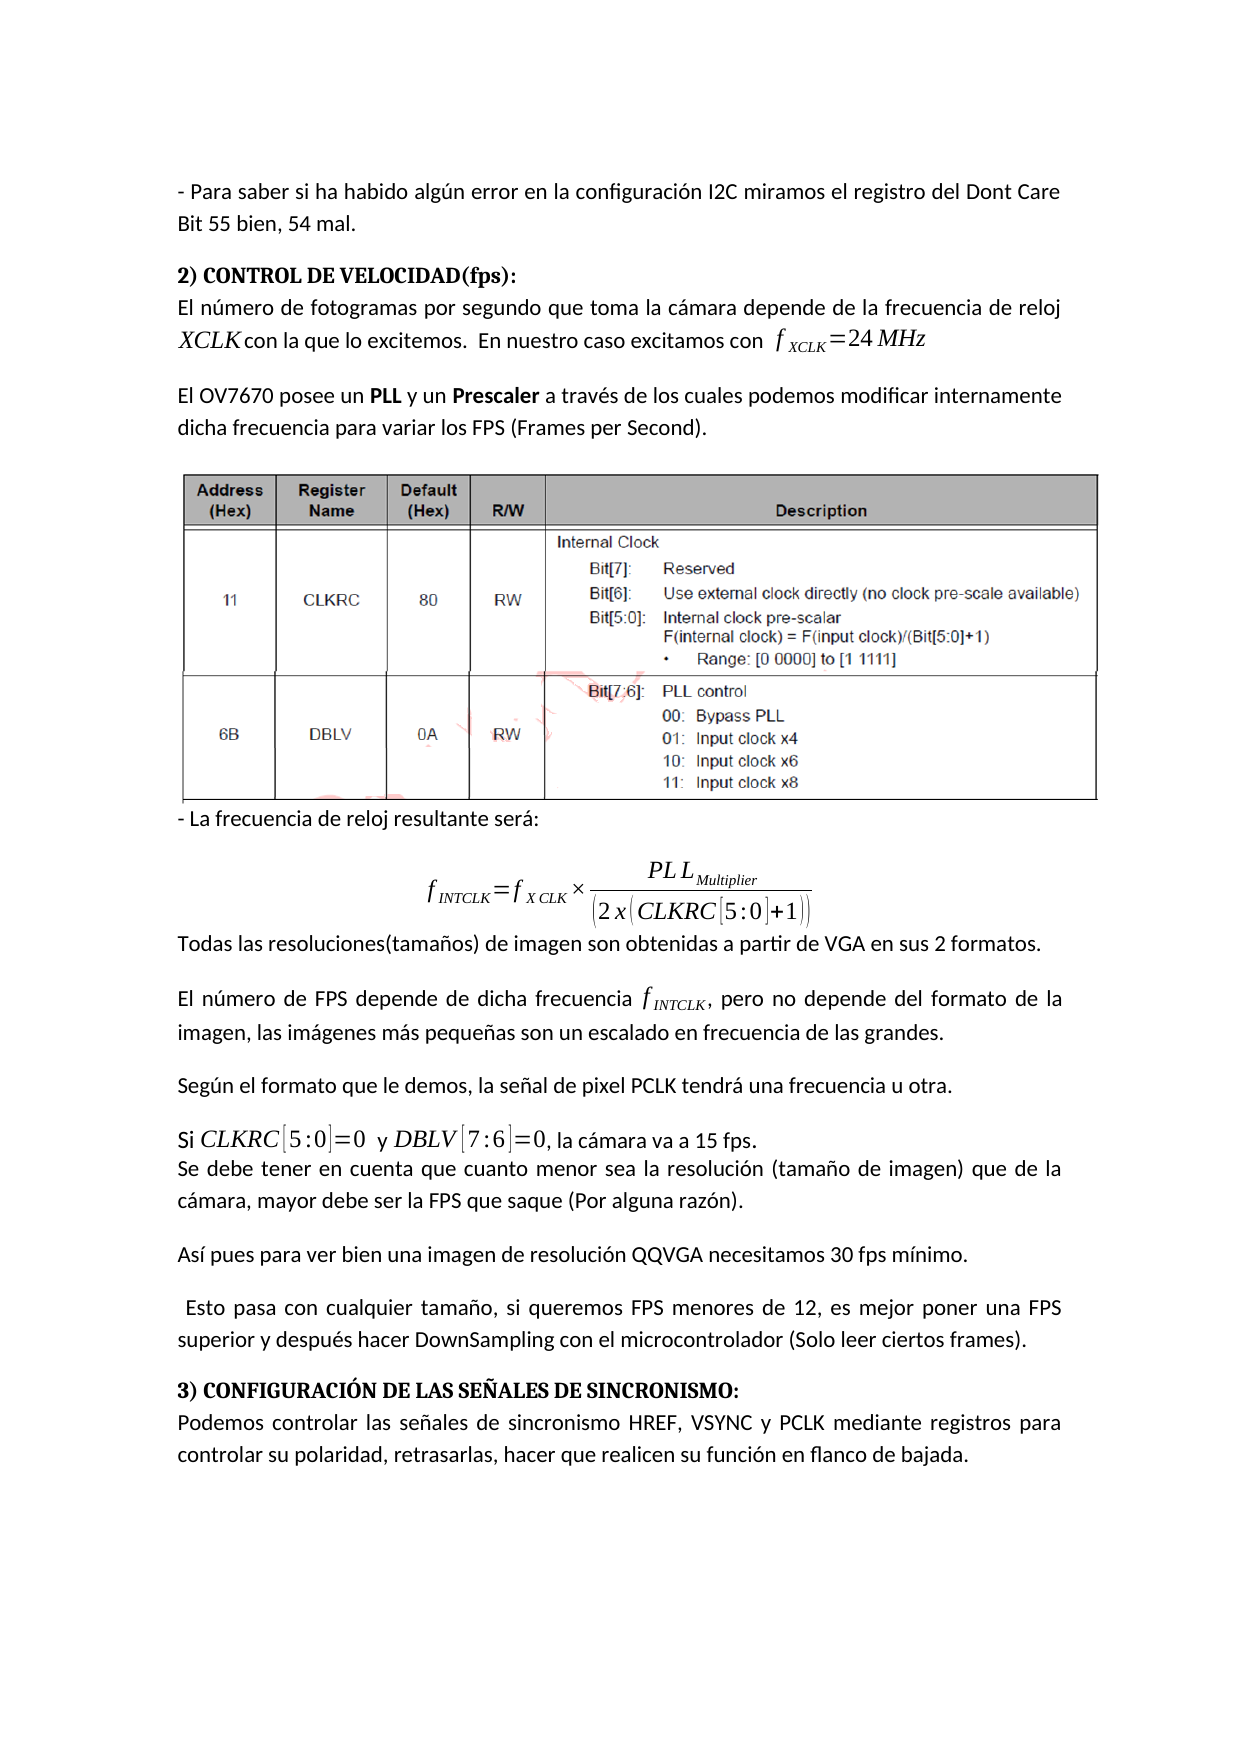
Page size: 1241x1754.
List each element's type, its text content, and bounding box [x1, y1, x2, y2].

text Todas las resoluciones(tamaños) de imagen son obtenidas a partir de VGA en sus 2 formatos. [177, 929, 1063, 957]
text El número de fotogramas por segundo que toma la cámara depende de la frecuencia de reloj con la que lo excitemos. En nuestro caso excitamos con [177, 293, 1063, 356]
text - Para saber si ha habido algún error en la configuración I2C miramos el registro del Dont Care Bit 55 bien, 54 mal. [177, 177, 1063, 237]
text Se debe tener en cuenta que cuanto menor sea la resolución (tamaño de imagen) que de la cámara, mayor debe ser la FPS que saque (Por alguna razón). [177, 1154, 1063, 1215]
picture [177, 466, 1104, 804]
text Esto pasa con cualquier tamaño, si queremos FPS menores de 12, es mejor poner una FPS superior y después hacer DownSampling con el microcontrolador (Solo leer ciertos frames). [177, 1293, 1063, 1353]
text Podemos controlar las señales de sincronismo HREF, VSYNC y PCLK mediante registros para controlar su polaridad, retrasarlas, hacer que realicen su función en flanco de bajada. [177, 1408, 1063, 1468]
text El OV7670 posee un PLL y un Prescaler a través de los cuales podemos modificar internamente dicha frecuencia para variar los FPS (Frames per Second). [177, 381, 1063, 441]
text Según el formato que le demos, la señal de pixel PCLK tendrá una frecuencia u otra. [177, 1071, 1063, 1099]
text Si y , la cámara va a 15 fps. [177, 1124, 1063, 1154]
text El número de FPS depende de dicha frecuencia , pero no depende del formato de la imagen, las imágenes más pequeñas son un escalado en frecuencia de las grandes. [177, 982, 1063, 1046]
subtitle 3) CONFIGURACIÓN DE LAS SEÑALES DE SINCRONISMO: [177, 1378, 1063, 1404]
text Así pues para ver bien una imagen de resolución QQVGA necesitamos 30 fps mínimo. [177, 1240, 1063, 1268]
subtitle 2) CONTROL DE VELOCIDAD(fps): [177, 262, 1063, 289]
text - La frecuencia de reloj resultante será: [177, 804, 1063, 832]
